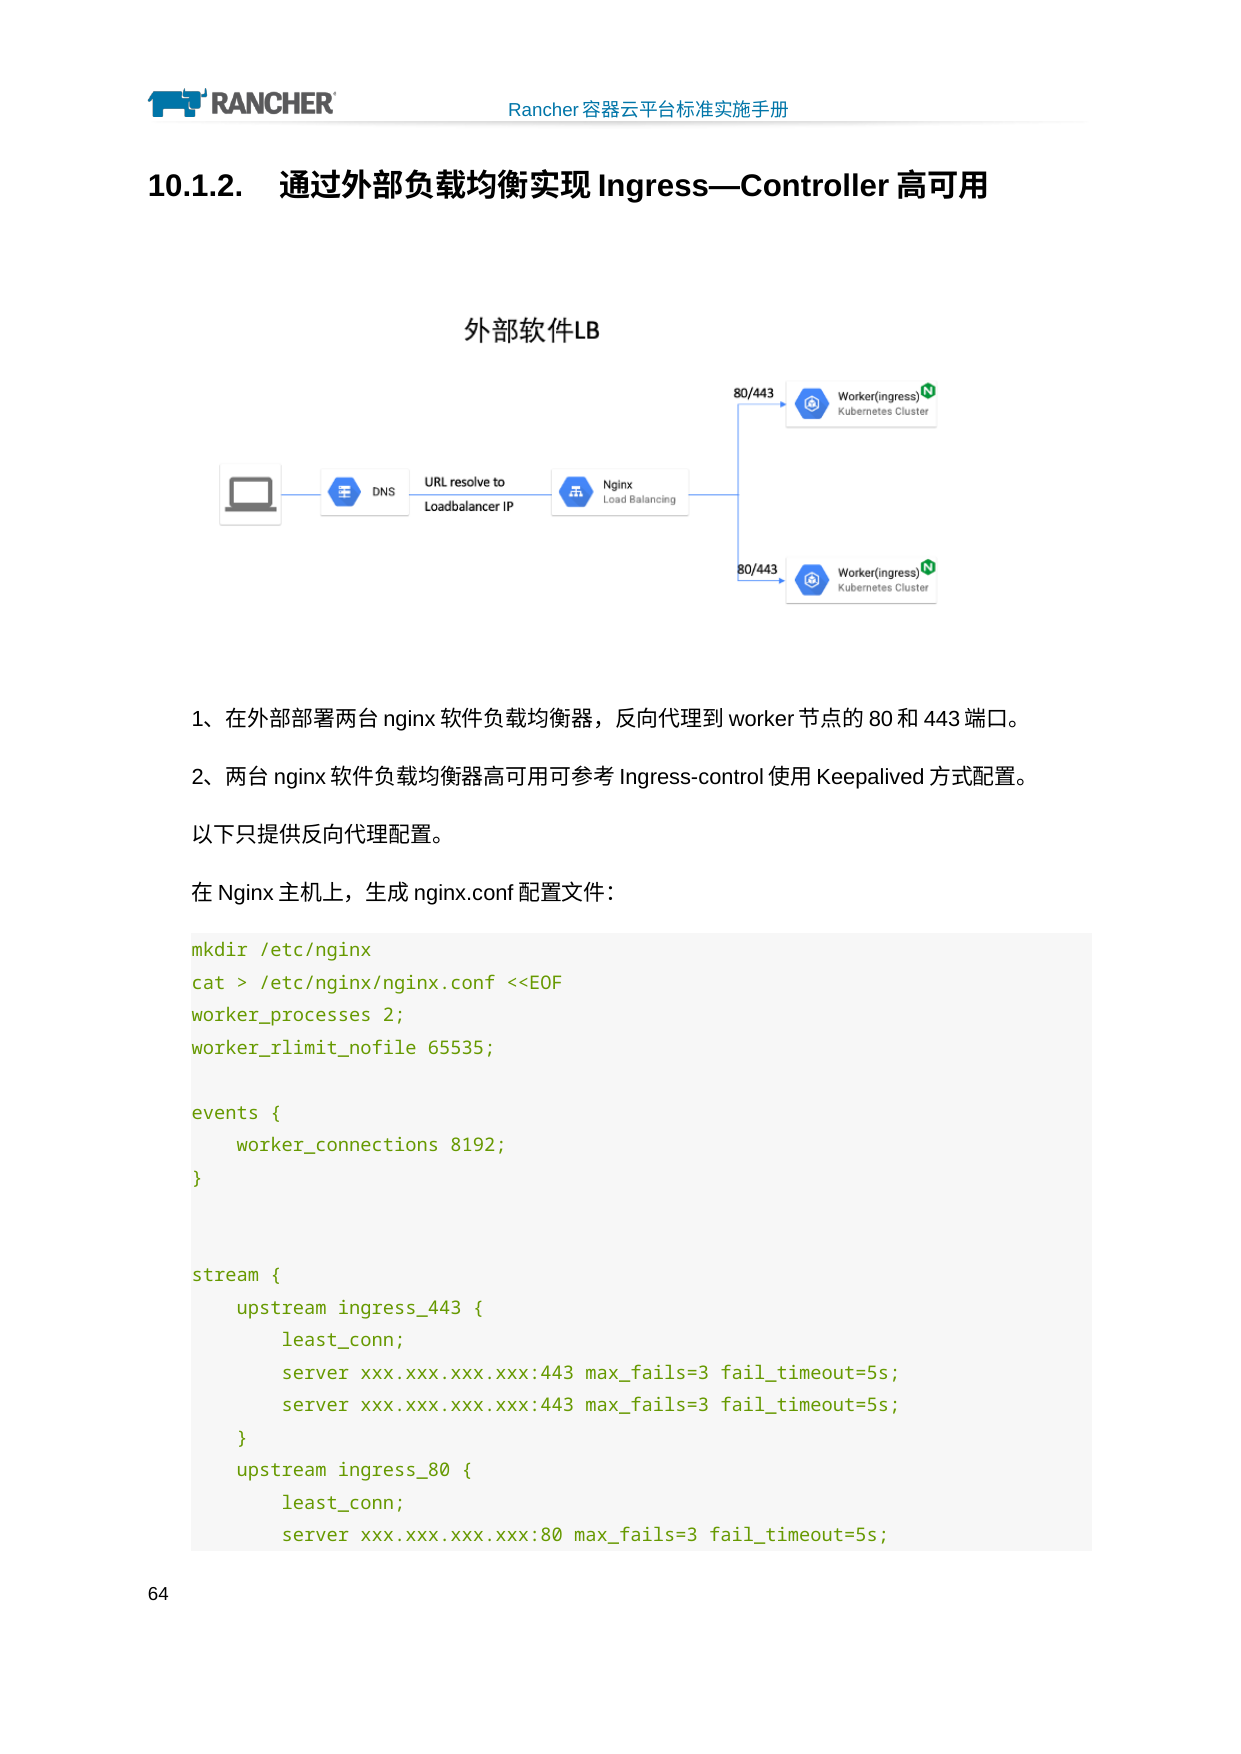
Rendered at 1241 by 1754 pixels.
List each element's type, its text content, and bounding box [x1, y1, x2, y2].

picture [147, 102, 152, 117]
text least_conn; [191, 1323, 1092, 1356]
text } [191, 1161, 1092, 1193]
text upstream ingress_443 { [191, 1291, 1092, 1323]
subtitle 通过外部负载均衡实现Ingress—Controller高可用 [148, 150, 1092, 215]
text } [191, 1421, 1092, 1453]
picture [163, 109, 184, 117]
text 以下只提供反向代理配置。 [148, 817, 1092, 849]
text 在Nginx主机上，生成nginx.conf配置文件： [148, 875, 1092, 907]
text server xxx.xxx.xxx.xxx:443 max_fails=3 fail_timeout=5s; [191, 1356, 1092, 1388]
text stream { [191, 1258, 1092, 1291]
text 2、两台nginx软件负载均衡器高可用可参考Ingress-control使用Keepalived方式配置。 [148, 758, 1092, 791]
picture [196, 88, 337, 117]
text 1、在外部部署两台nginx软件负载均衡器，反向代理到worker节点的80和443端口。 [148, 700, 1092, 733]
picture [147, 121, 1092, 130]
text worker_processes 2; [191, 998, 1092, 1031]
text least_conn; [191, 1486, 1092, 1518]
text upstream ingress_80 { [191, 1453, 1092, 1486]
text cat > /etc/nginx/nginx.conf <<EOF [191, 966, 1092, 998]
text server xxx.xxx.xxx.xxx:443 max_fails=3 fail_timeout=5s; [191, 1388, 1092, 1421]
picture [586, 113, 594, 118]
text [191, 1518, 1092, 1551]
picture [147, 88, 204, 99]
text worker_rlimit_nofile 65535; [191, 1031, 1092, 1063]
text mkdir /etc/nginx [191, 933, 1092, 966]
text worker_connections 8192; [191, 1128, 1092, 1161]
text events { [191, 1096, 1092, 1128]
picture [191, 253, 992, 650]
